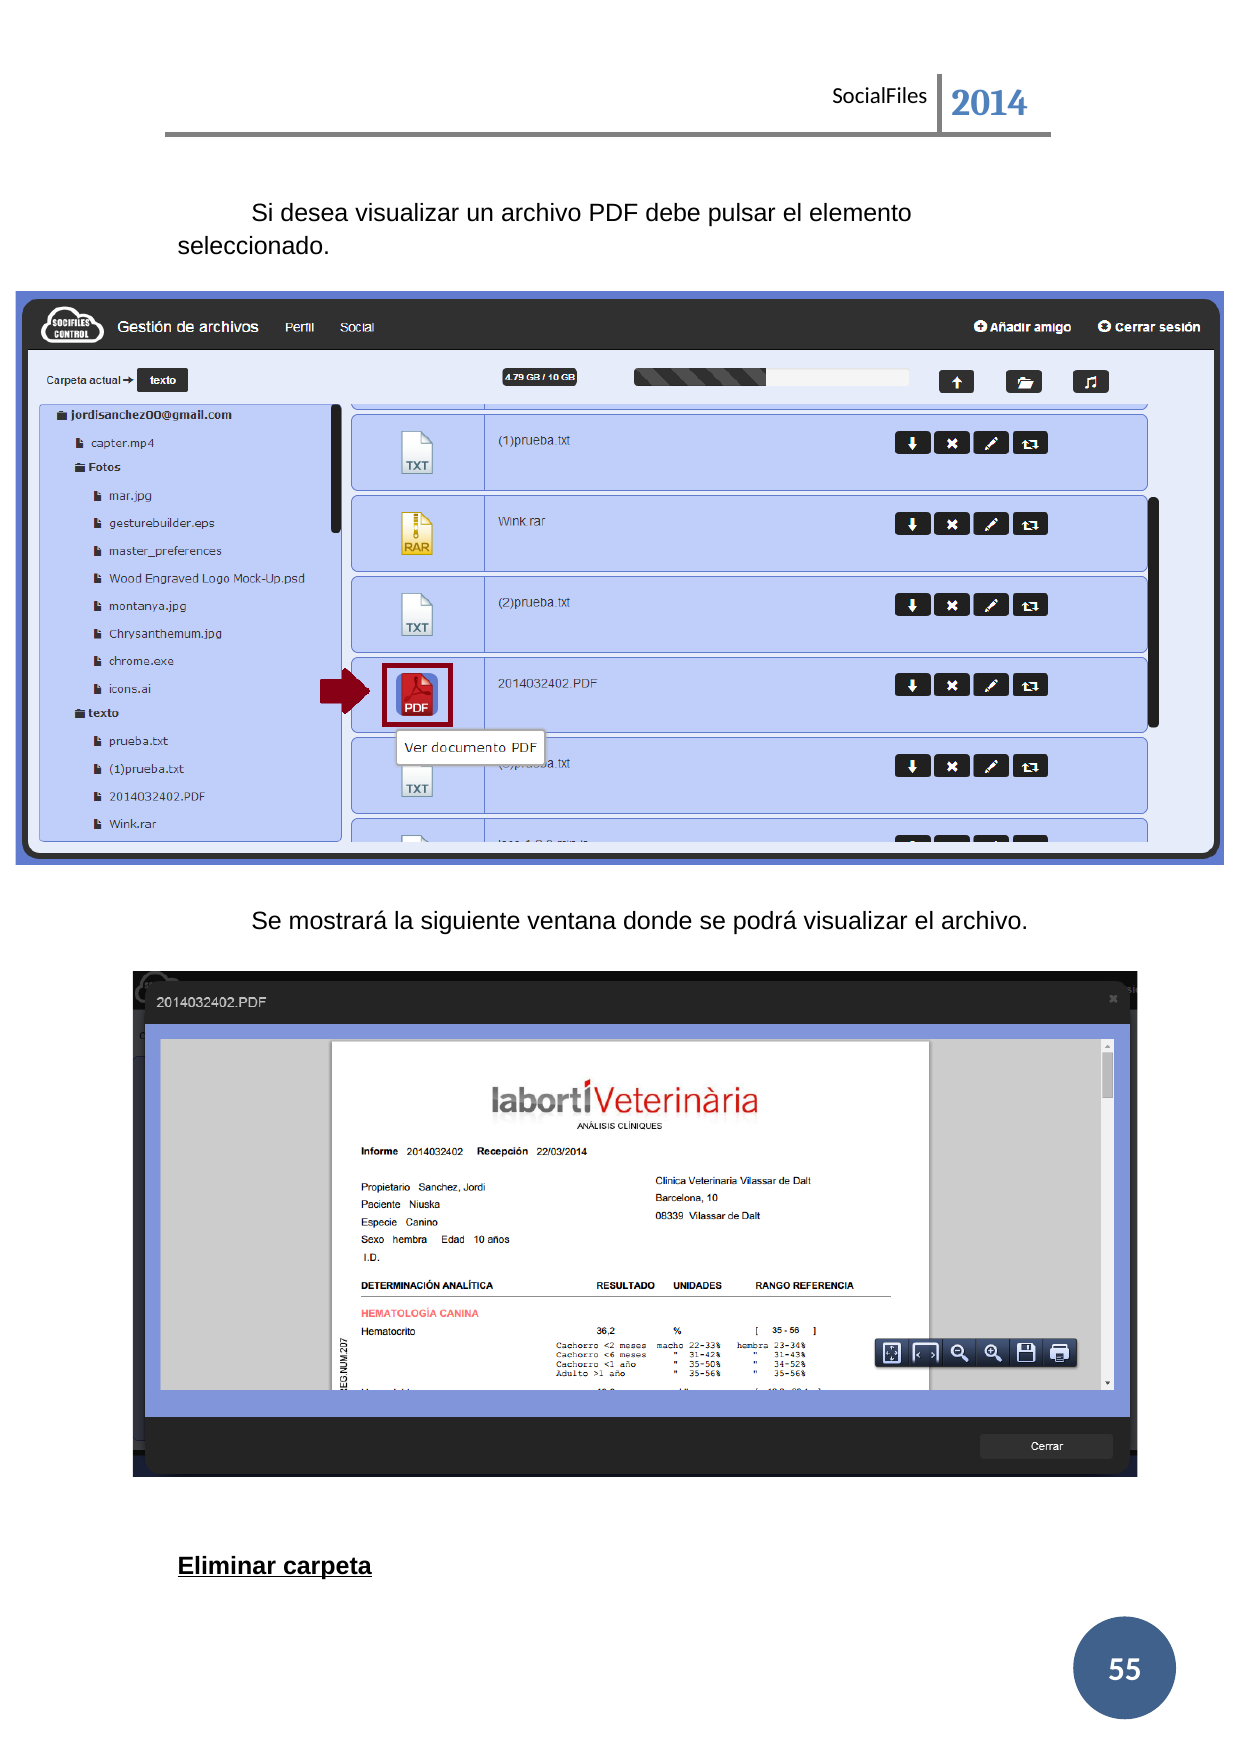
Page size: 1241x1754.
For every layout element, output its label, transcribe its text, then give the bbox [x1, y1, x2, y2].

picture [15, 291, 1224, 865]
text Se mostrará la siguiente ventana donde se podrá visualizar el archivo. [177, 906, 1063, 935]
picture [132, 971, 1138, 1477]
text Eliminar carpeta [177, 1551, 1063, 1579]
text Si desea visualizar un archivo PDF debe pulsar el elemento seleccionado. [177, 198, 1063, 259]
